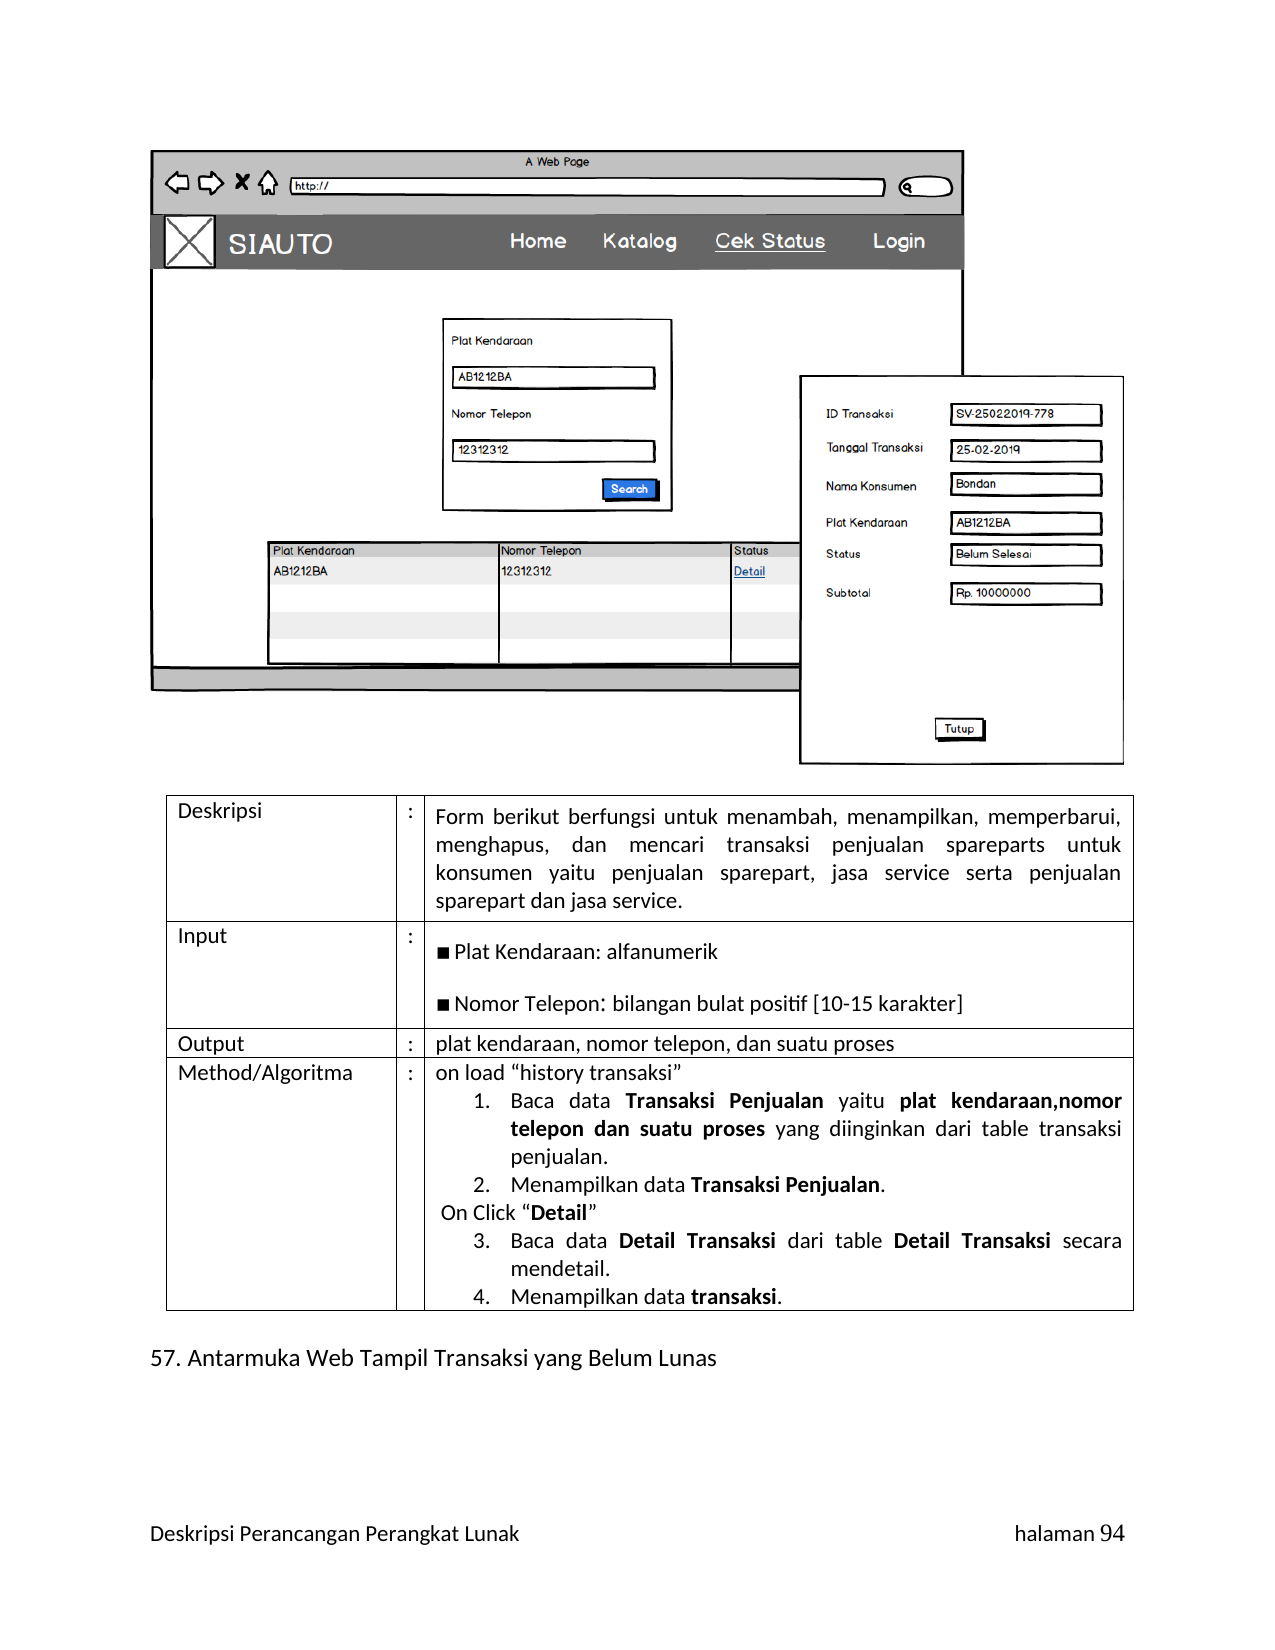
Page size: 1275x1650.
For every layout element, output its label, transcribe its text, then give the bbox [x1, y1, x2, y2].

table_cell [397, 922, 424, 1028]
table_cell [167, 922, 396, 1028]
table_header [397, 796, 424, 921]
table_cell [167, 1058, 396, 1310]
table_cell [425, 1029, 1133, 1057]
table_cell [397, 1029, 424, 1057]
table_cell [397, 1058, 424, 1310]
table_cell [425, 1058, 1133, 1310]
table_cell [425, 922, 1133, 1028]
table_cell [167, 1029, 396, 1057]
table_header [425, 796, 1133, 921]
list Antarmuka Web Tampil Transaksi yang Belum Lunas [150, 1342, 1125, 1372]
picture [150, 150, 1124, 765]
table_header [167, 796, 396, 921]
